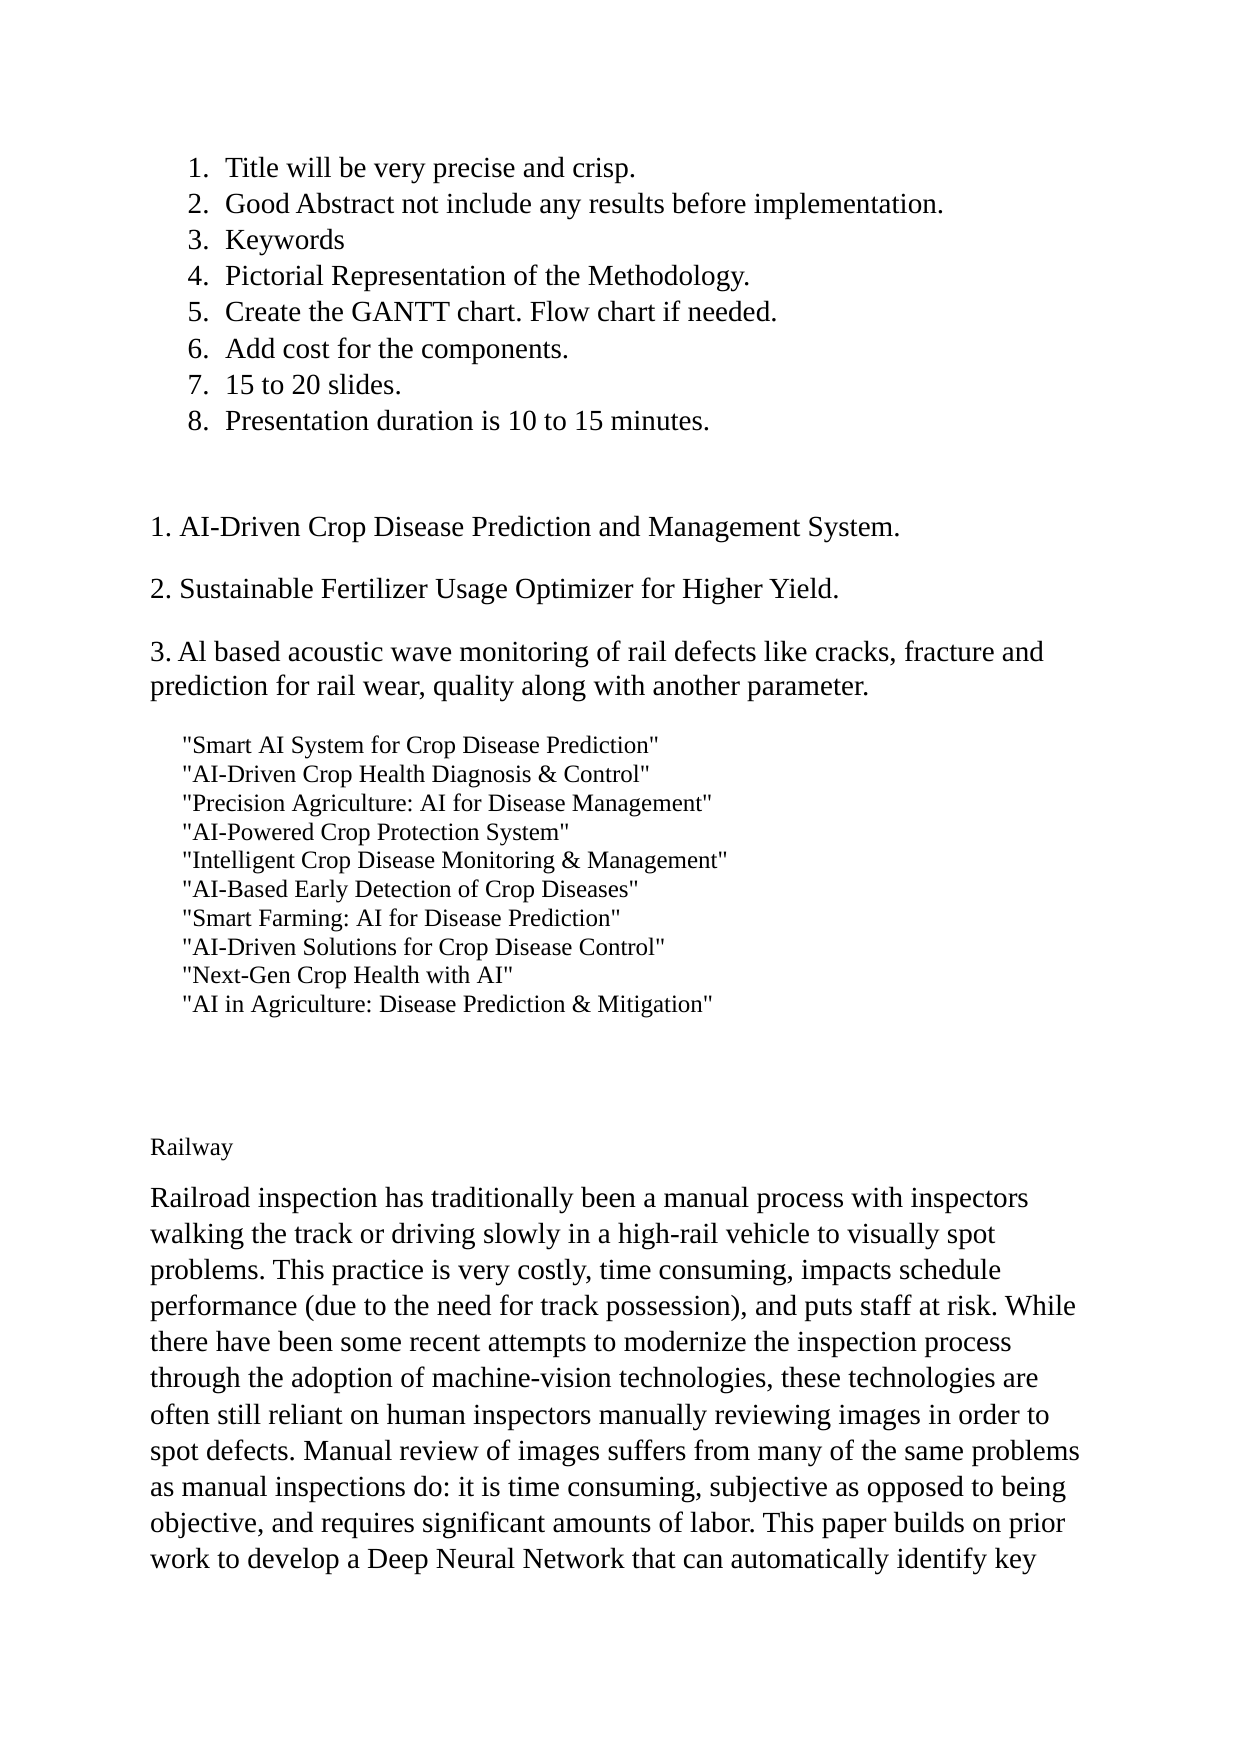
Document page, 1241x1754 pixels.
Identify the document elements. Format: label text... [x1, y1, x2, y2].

list Title will be very precise and crisp. [187, 150, 1090, 183]
text 2. Sustainable Fertilizer Usage Optimizer for Higher Yield. [150, 571, 1090, 605]
text  "AI-Based Early Detection of Crop Diseases" [150, 874, 1090, 903]
list Add cost for the components. [187, 331, 1090, 364]
list Keywords [187, 222, 1090, 256]
text  "AI in Agriculture: Disease Prediction & Mitigation" [150, 989, 1090, 1018]
text 3. Al based acoustic wave monitoring of rail defects like cracks, fracture and prediction for rail wear, quality along with another parameter. [150, 634, 1090, 701]
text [150, 1180, 1090, 1575]
text  "Next-Gen Crop Health with AI" [150, 960, 1090, 989]
list Create the GANTT chart. Flow chart if needed. [187, 294, 1090, 328]
list 15 to 20 slides. [187, 367, 1090, 400]
text 1. AI-Driven Crop Disease Prediction and Management System. [150, 509, 1090, 542]
text  "AI-Driven Crop Health Diagnosis & Control" [150, 759, 1090, 788]
text  "Smart AI System for Crop Disease Prediction" [150, 730, 1090, 759]
list Presentation duration is 10 to 15 minutes. [187, 403, 1090, 437]
list Good Abstract not include any results before implementation. [187, 186, 1090, 220]
text  "Intelligent Crop Disease Monitoring & Management" [150, 845, 1090, 874]
text  "AI-Powered Crop Protection System" [150, 817, 1090, 845]
text Railway [150, 1132, 1090, 1161]
text  "AI-Driven Solutions for Crop Disease Control" [150, 932, 1090, 960]
text  "Precision Agriculture: AI for Disease Management" [150, 788, 1090, 817]
text  "Smart Farming: AI for Disease Prediction" [150, 903, 1090, 932]
list Pictorial Representation of the Methodology. [187, 258, 1090, 292]
